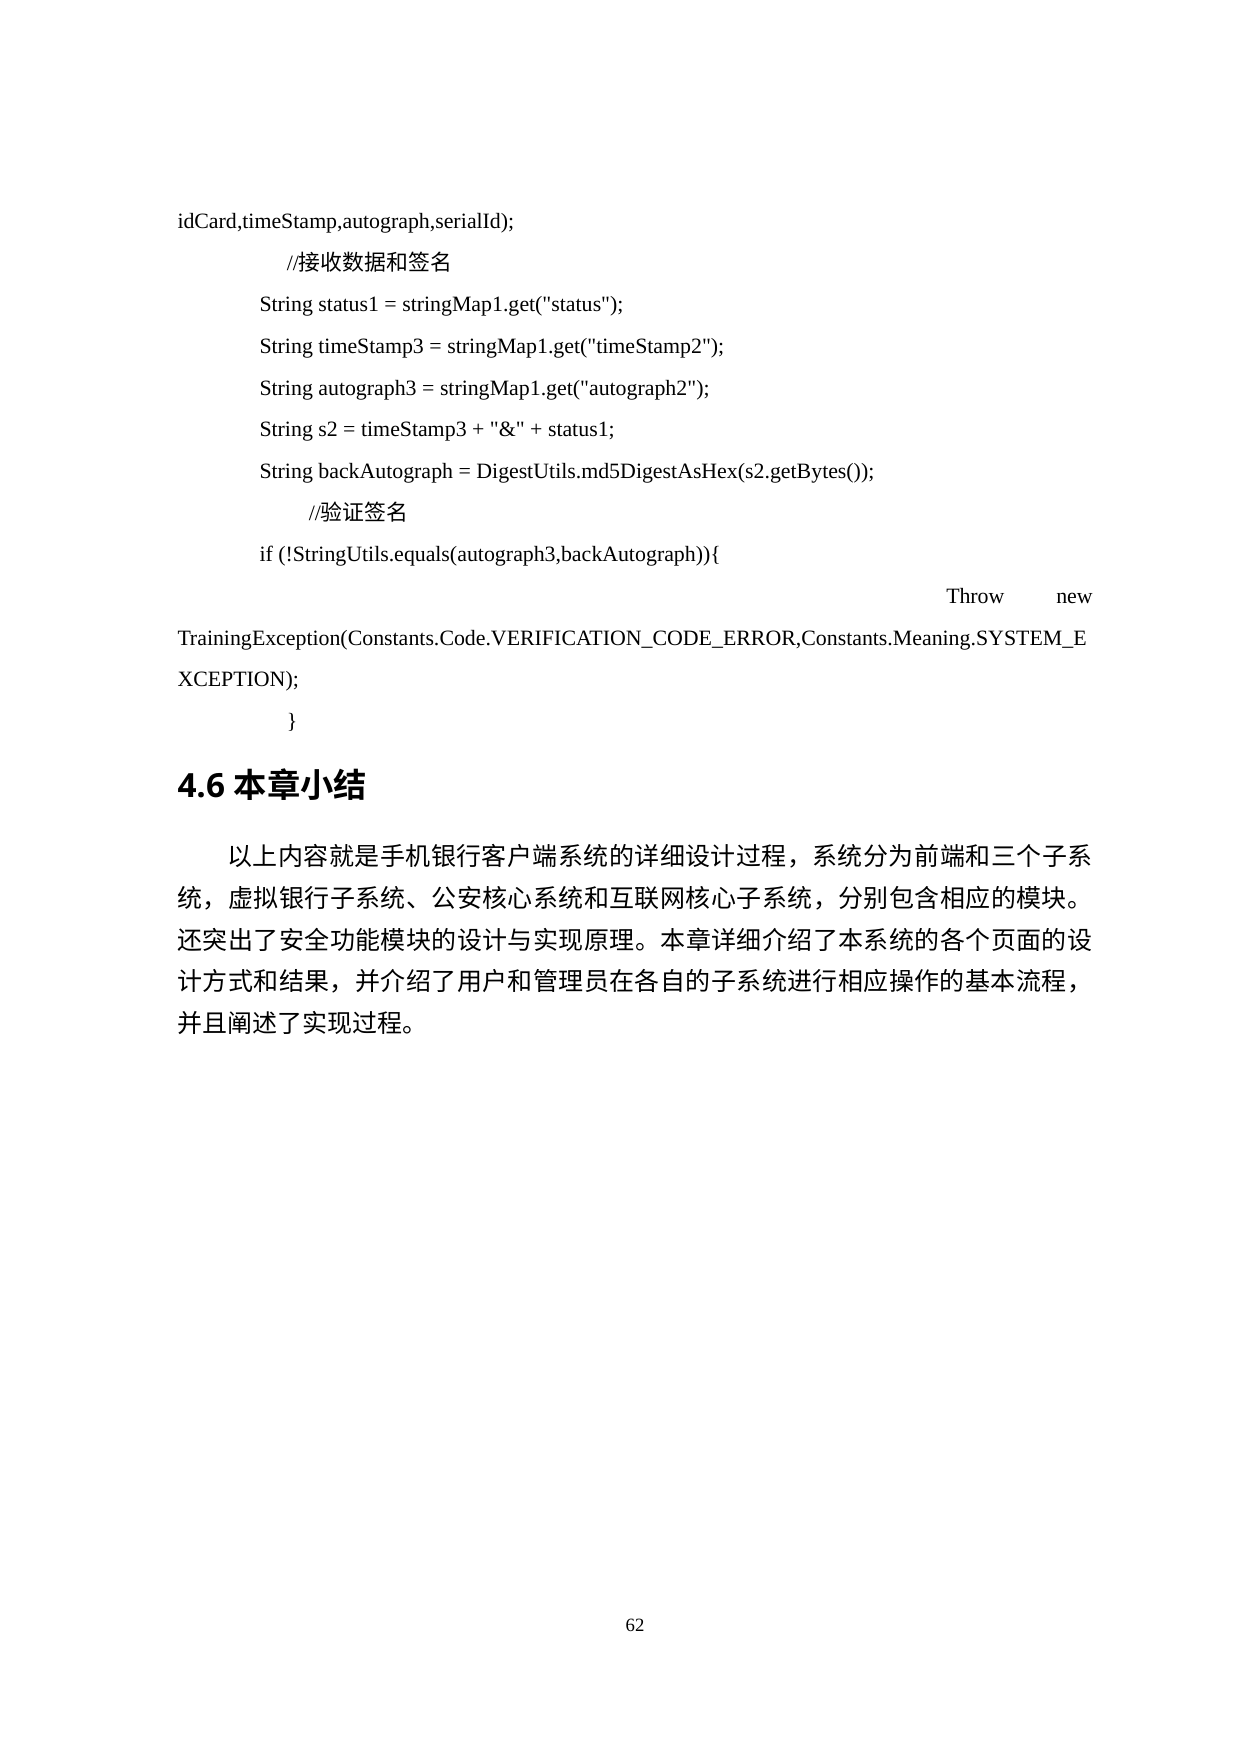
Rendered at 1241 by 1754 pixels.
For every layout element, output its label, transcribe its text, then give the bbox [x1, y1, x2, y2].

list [177, 195, 1092, 237]
list Throw new TrainingException(Constants.Code.VERIFICATION_CODE_ERROR,Constants.Meaning.SYSTEM_EXCEPTION); [177, 570, 1092, 695]
list String autograph3 = stringMap1.get("autograph2"); [177, 362, 1092, 403]
list String s2 = timeStamp3 + "&" + status1; [177, 403, 1092, 445]
list //接收数据和签名 [177, 237, 1092, 278]
list //验证签名 [265, 487, 1092, 528]
text 以上内容就是手机银行客户端系统的详细设计过程，系统分为前端和三个子系统，虚拟银行子系统、公安核心系统和互联网核心子系统，分别包含相应的模块。还突出了安全功能模块的设计与实现原理。本章详细介绍了本系统的各个页面的设计方式和结果，并介绍了用户和管理员在各自的子系统进行相应操作的基本流程，并且阐述了实现过程。 [177, 832, 1092, 1041]
list String timeStamp3 = stringMap1.get("timeStamp2"); [177, 320, 1092, 362]
list } [177, 695, 1092, 737]
list String status1 = stringMap1.get("status"); [177, 278, 1092, 320]
list String backAutograph = DigestUtils.md5DigestAsHex(s2.getBytes()); [177, 445, 1092, 487]
text 4.6 本章小结 [177, 764, 1092, 805]
list if (!StringUtils.equals(autograph3,backAutograph)){ [177, 528, 1092, 570]
